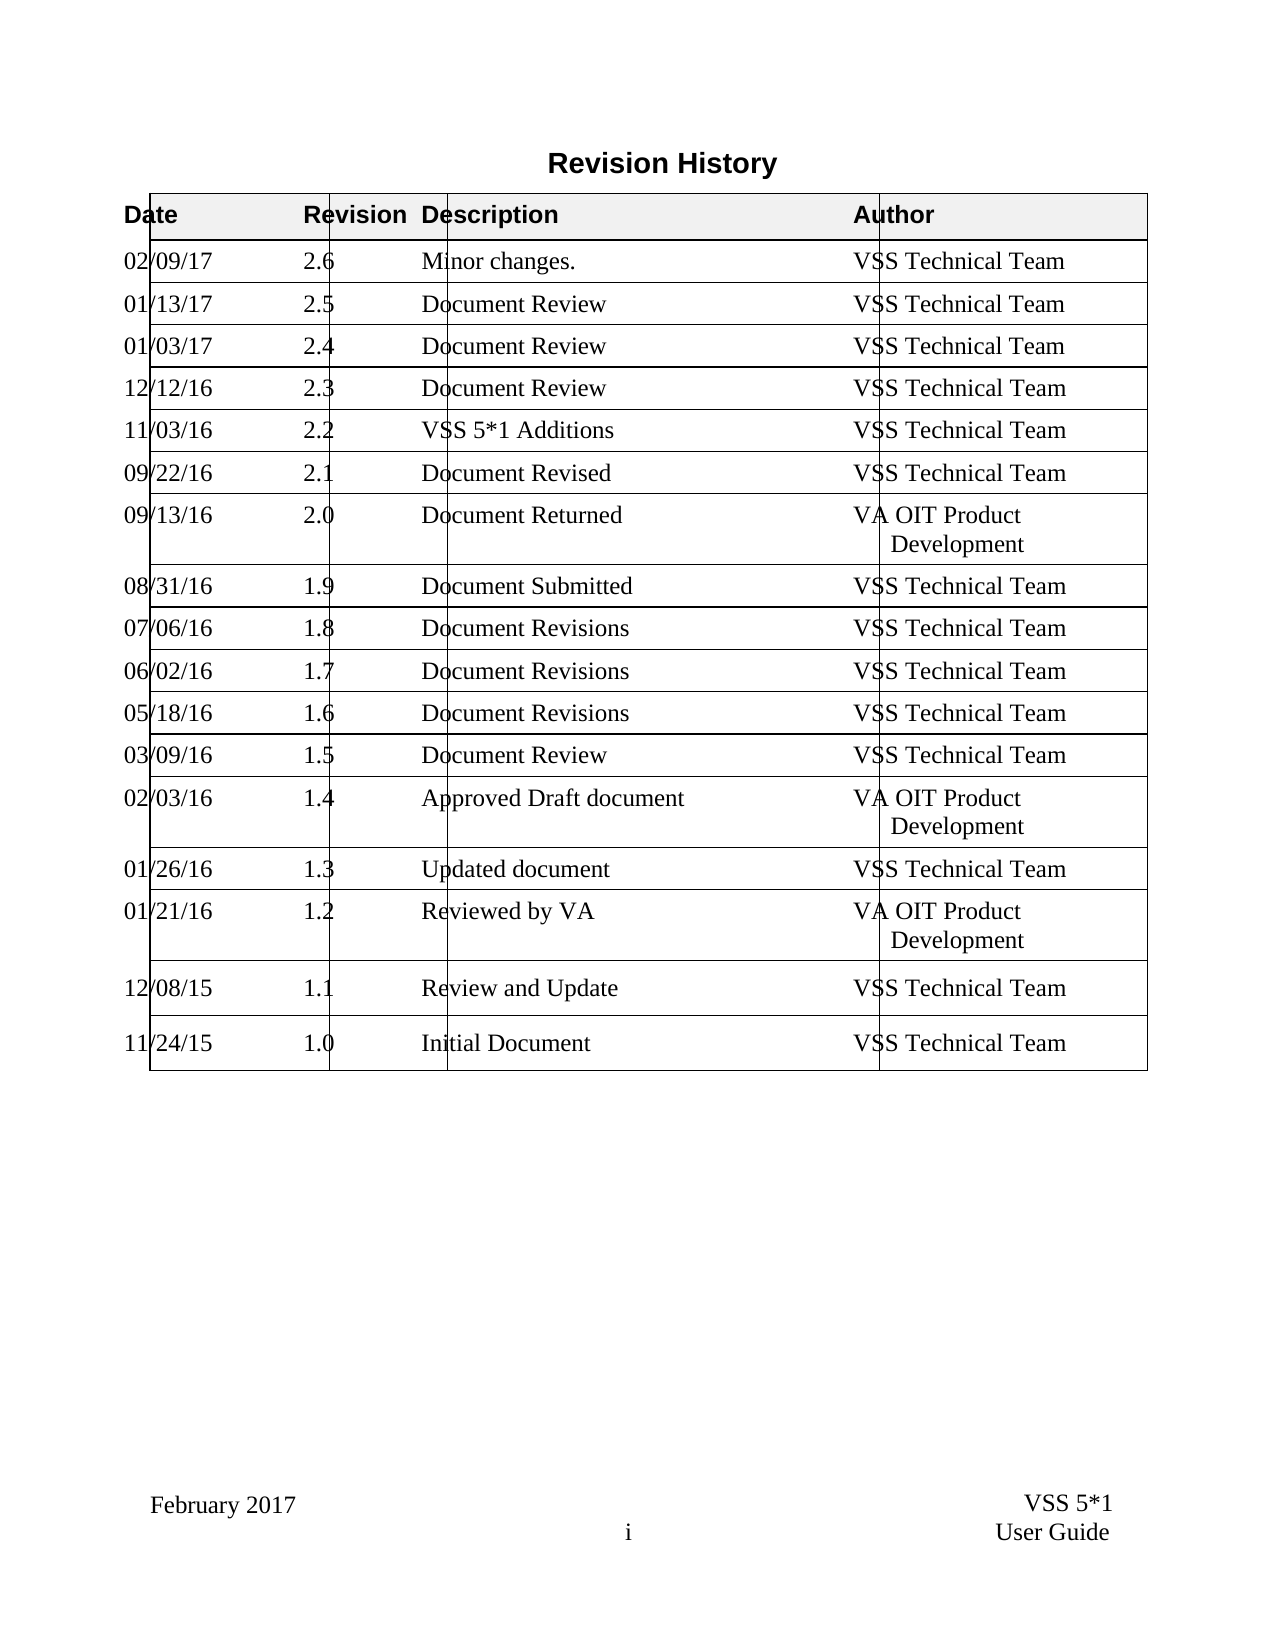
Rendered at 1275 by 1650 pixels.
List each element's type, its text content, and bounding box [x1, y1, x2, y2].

table_cell 08/31/16 [151, 565, 329, 606]
table_cell 09/13/16 [151, 494, 329, 564]
table_cell VSS Technical Team [880, 848, 1147, 889]
table_cell 01/03/17 [151, 325, 329, 366]
table_cell Document Review [448, 325, 879, 366]
table_cell 2.5 [330, 283, 447, 324]
table_header Revision [330, 194, 447, 239]
table_cell VSS Technical Team [880, 692, 1147, 733]
table_cell VSS Technical Team [880, 1016, 1147, 1070]
table_cell 1.4 [330, 777, 447, 847]
table_cell VSS Technical Team [880, 608, 1147, 649]
table_cell Minor changes. [448, 241, 879, 282]
table_cell Document Submitted [448, 565, 879, 606]
table_cell VSS Technical Team [880, 410, 1147, 451]
table_cell 2.4 [330, 325, 447, 366]
table_cell 05/18/16 [151, 692, 329, 733]
table_cell Document Returned [448, 494, 879, 564]
table_cell 1.2 [330, 890, 447, 960]
table_cell Initial Document [448, 1016, 879, 1070]
table_cell 12/12/16 [151, 368, 329, 408]
table_cell Document Review [448, 368, 879, 408]
table_cell 2.1 [330, 452, 447, 493]
table_cell 03/09/16 [151, 735, 329, 776]
table_cell 01/26/16 [151, 848, 329, 889]
table_cell Document Revisions [448, 650, 879, 691]
table_cell 11/03/16 [151, 410, 329, 451]
table_cell VSS Technical Team [880, 735, 1147, 776]
table_cell 1.6 [330, 692, 447, 733]
table_cell 2.6 [330, 241, 447, 282]
table_cell 1.8 [330, 608, 447, 649]
table_cell Updated document [448, 848, 879, 889]
table_cell VSS Technical Team [880, 241, 1147, 282]
table_cell 1.3 [330, 848, 447, 889]
table_cell 1.0 [330, 1016, 447, 1070]
table_cell 12/08/15 [151, 961, 329, 1015]
table_cell 2.3 [330, 368, 447, 408]
table_cell Document Review [448, 283, 879, 324]
table_cell 1.5 [330, 735, 447, 776]
table_cell Document Revisions [448, 692, 879, 733]
table_header Author [880, 194, 1147, 239]
table_header Description [448, 194, 879, 239]
table_cell 07/06/16 [151, 608, 329, 649]
table_cell Review and Update [448, 961, 879, 1015]
table_cell 2.0 [330, 494, 447, 564]
table_cell Approved Draft document [448, 777, 879, 847]
table_cell 2.2 [330, 410, 447, 451]
table_header Date [151, 194, 329, 239]
table_cell VSS Technical Team [880, 565, 1147, 606]
table_cell VSS Technical Team [880, 650, 1147, 691]
table_cell 02/03/16 [151, 777, 329, 847]
table_cell 02/09/17 [151, 241, 329, 282]
table_cell VA OIT Product Development [880, 890, 1147, 960]
table_cell VSS Technical Team [880, 961, 1147, 1015]
table_cell VSS 5*1 Additions [448, 410, 879, 451]
table_cell 1.1 [330, 961, 447, 1015]
table_cell Document Review [448, 735, 879, 776]
table_cell Document Revised [448, 452, 879, 493]
table_cell 11/24/15 [151, 1016, 329, 1070]
table_cell VSS Technical Team [880, 368, 1147, 408]
table_cell 01/21/16 [151, 890, 329, 960]
text Revision History [187, 146, 1137, 179]
table_cell VA OIT Product Development [880, 777, 1147, 847]
table_cell 1.7 [330, 650, 447, 691]
table_cell 06/02/16 [151, 650, 329, 691]
table_cell VSS Technical Team [880, 283, 1147, 324]
table_cell VA OIT Product Development [880, 494, 1147, 564]
table_cell 01/13/17 [151, 283, 329, 324]
table_cell Reviewed by VA [448, 890, 879, 960]
table_cell 09/22/16 [151, 452, 329, 493]
table_cell VSS Technical Team [880, 452, 1147, 493]
table_cell VSS Technical Team [880, 325, 1147, 366]
table_cell Document Revisions [448, 608, 879, 649]
table_cell 1.9 [330, 565, 447, 606]
